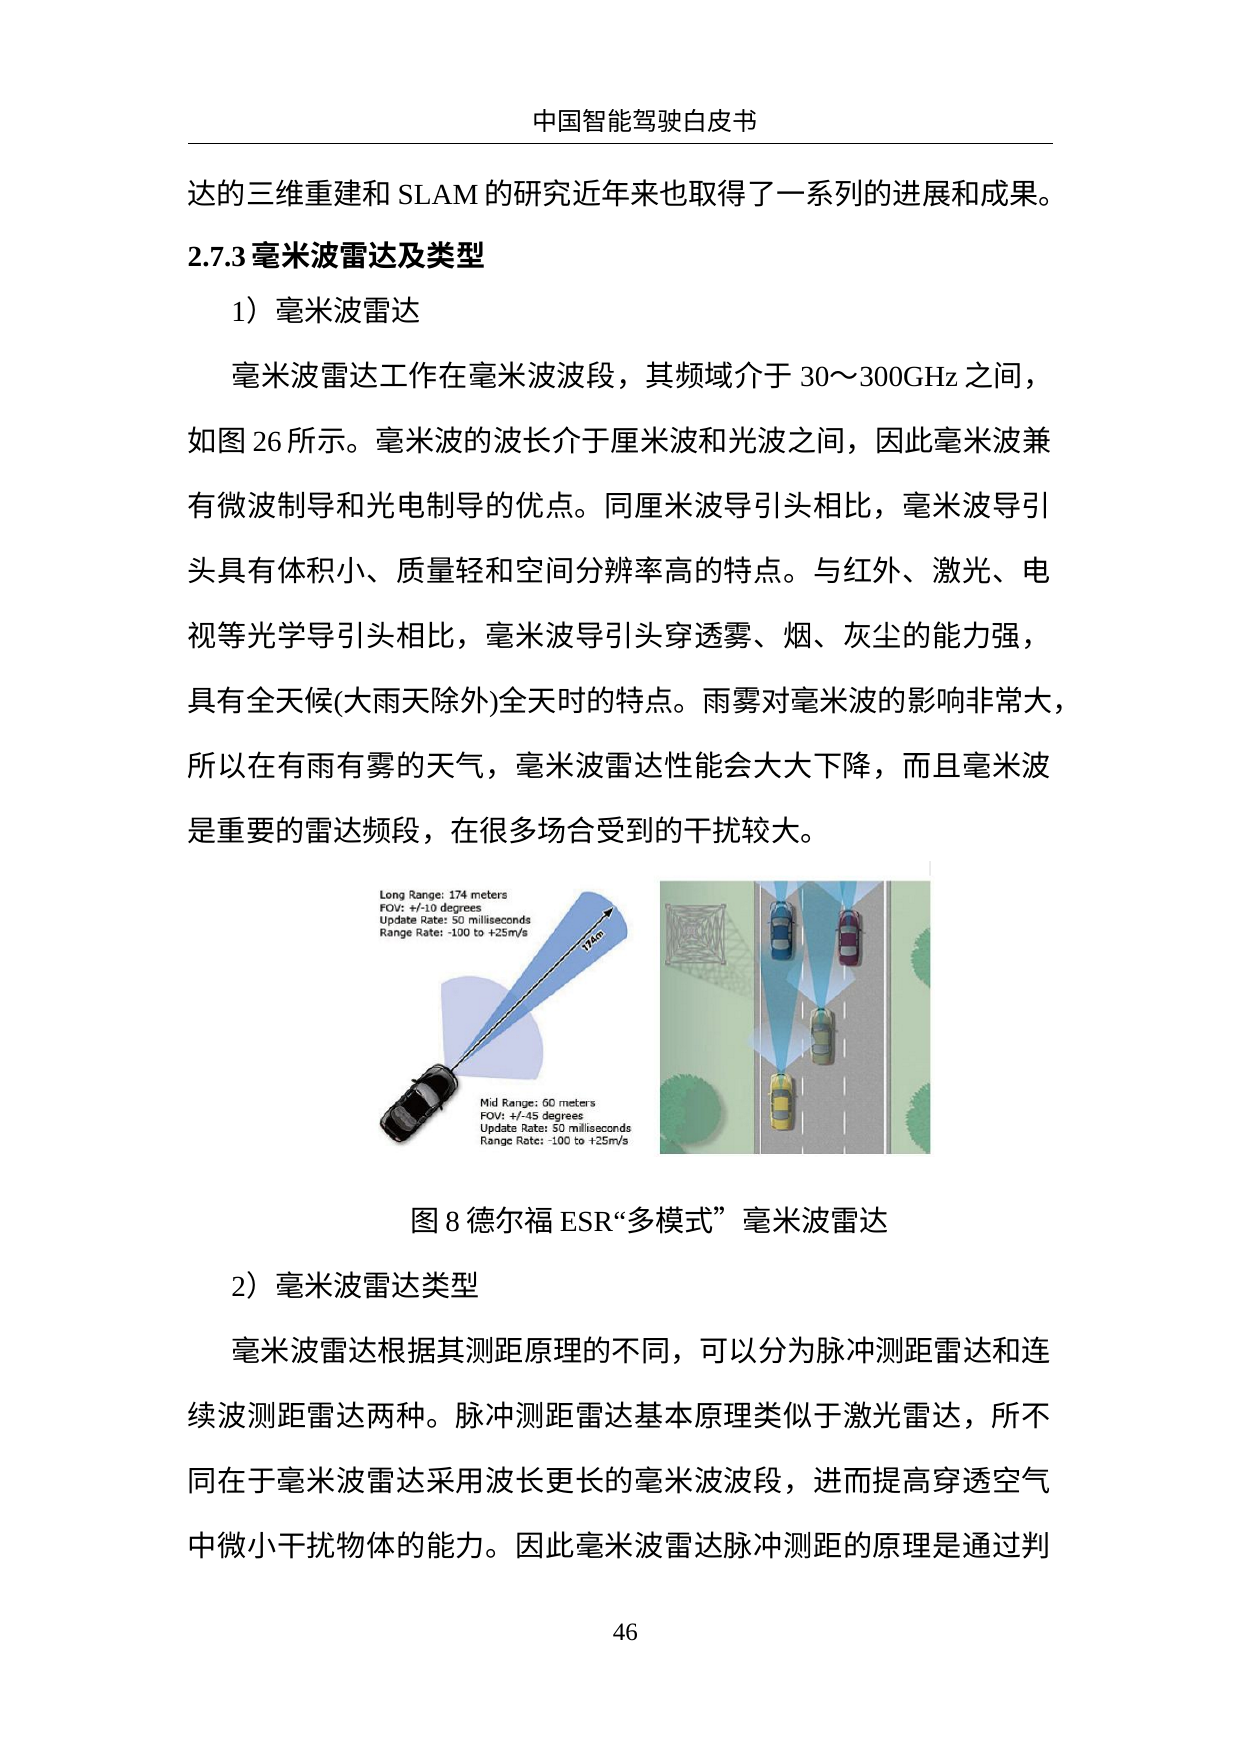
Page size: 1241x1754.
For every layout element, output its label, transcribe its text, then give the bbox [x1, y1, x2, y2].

text 1）毫米波雷达 [187, 276, 1053, 341]
subtitle 2.7.3毫米波雷达及类型 [187, 224, 1053, 276]
picture [358, 861, 941, 1157]
text 毫米波雷达工作在毫米波波段，其频域介于30～300GHz之间，如图26所示。毫米波的波长介于厘米波和光波之间，因此毫米波兼有微波制导和光电制导的优点。同厘米波导引头相比，毫米波导引头具有体积小、质量轻和空间分辨率高的特点。与红外、激光、电视等光学导引头相比，毫米波导引头穿透雾、烟、灰尘的能力强，具有全天候(大雨天除外)全天时的特点。雨雾对毫米波的影响非常大，所以在有雨有雾的天气，毫米波雷达性能会大大下降，而且毫米波是重要的雷达频段，在很多场合受到的干扰较大。 [187, 341, 1053, 861]
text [187, 1316, 1053, 1576]
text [187, 159, 1053, 224]
text 2）毫米波雷达类型 [187, 1251, 1053, 1316]
